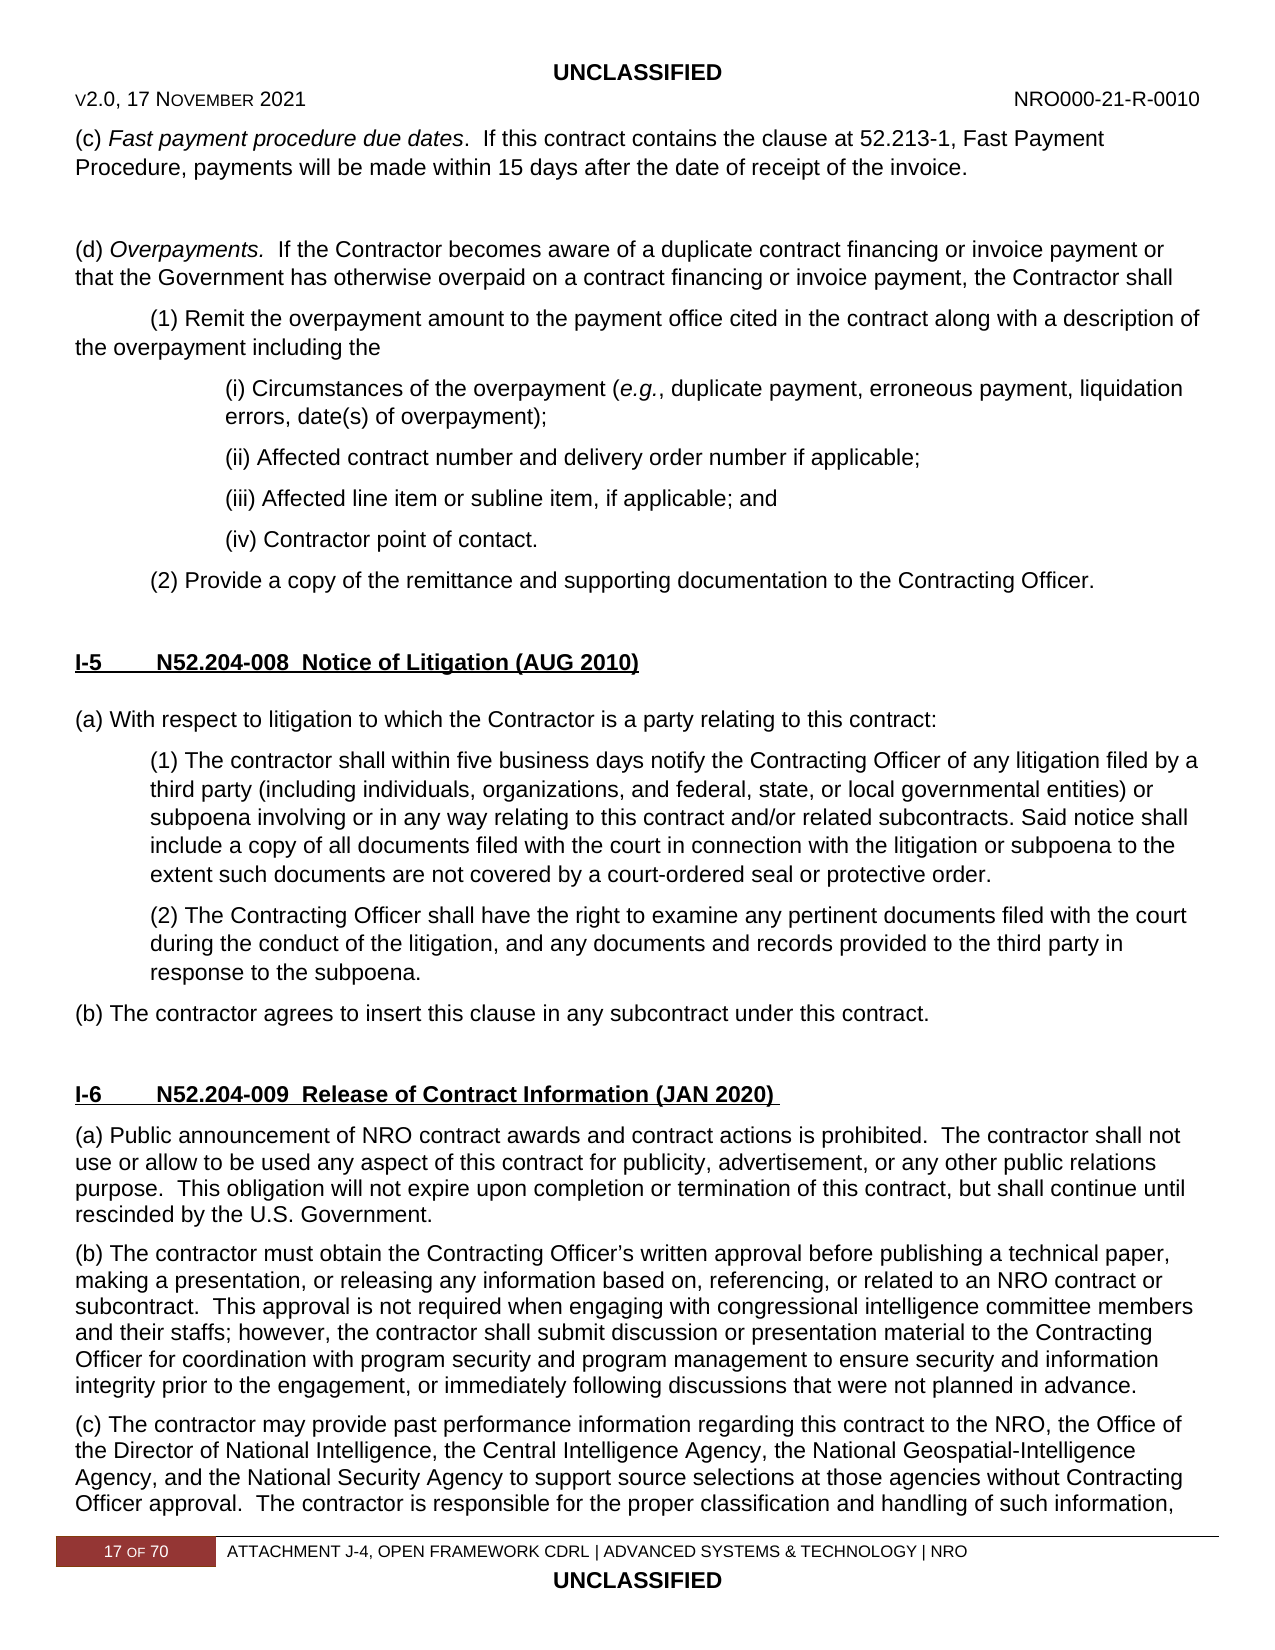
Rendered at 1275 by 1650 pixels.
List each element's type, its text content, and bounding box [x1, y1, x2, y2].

text (a) With respect to litigation to which the Contractor is a party relating to this contract: [75, 706, 1200, 732]
text (iv) Contractor point of contact. [225, 526, 1200, 552]
text (2) The Contracting Officer shall have the right to examine any pertinent documents filed with the court during the conduct of the litigation, and any documents and records provided to the third party in response to the subpoena. [150, 902, 1200, 985]
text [75, 1411, 1200, 1516]
text (i) Circumstances of the overpayment (e.g., duplicate payment, erroneous payment, liquidation errors, date(s) of overpayment); [225, 374, 1200, 429]
text (ii) Affected contract number and delivery order number if applicable; [225, 444, 1200, 470]
text (1) The contractor shall within five business days notify the Contracting Officer of any litigation filed by a third party (including individuals, organizations, and federal, state, or local governmental entities) or subpoena involving or in any way relating to this contract and/or related subcontracts. Said notice shall include a copy of all documents filed with the court in connection with the litigation or subpoena to the extent such documents are not covered by a court-ordered seal or protective order. [150, 747, 1200, 887]
text (d) Overpayments. If the Contractor becomes aware of a duplicate contract financing or invoice payment or that the Government has otherwise overpaid on a contract financing or invoice payment, the Contractor shall [75, 236, 1200, 291]
text (a) Public announcement of NRO contract awards and contract actions is prohibited. The contractor shall not use or allow to be used any aspect of this contract for publicity, advertisement, or any other public relations purpose. This obligation will not expire upon completion or termination of this contract, but shall continue until rescinded by the U.S. Government. [75, 1122, 1200, 1228]
text (b) The contractor agrees to insert this clause in any subcontract under this contract. [75, 999, 1200, 1026]
text I-5 N52.204-008 Notice of Litigation (AUG 2010) [75, 648, 1200, 675]
text I-6 N52.204-009 Release of Contract Information (JAN 2020) [75, 1081, 1200, 1108]
text (c) Fast payment procedure due dates. If this contract contains the clause at 52.213-1, Fast Payment Procedure, payments will be made within 15 days after the date of receipt of the invoice. [75, 125, 1200, 180]
text (2) Provide a copy of the remittance and supporting documentation to the Contracting Officer. [75, 567, 1200, 593]
text (1) Remit the overpayment amount to the payment office cited in the contract along with a description of the overpayment including the [75, 305, 1200, 360]
text (b) The contractor must obtain the Contracting Officer’s written approval before publishing a technical paper, making a presentation, or releasing any information based on, referencing, or related to an NRO contract or subcontract. This approval is not required when engaging with congressional intelligence committee members and their staffs; however, the contractor shall submit discussion or presentation material to the Contracting Officer for coordination with program security and program management to ensure security and information integrity prior to the engagement, or immediately following discussions that were not planned in advance. [75, 1240, 1200, 1398]
text (iii) Affected line item or subline item, if applicable; and [225, 485, 1200, 511]
